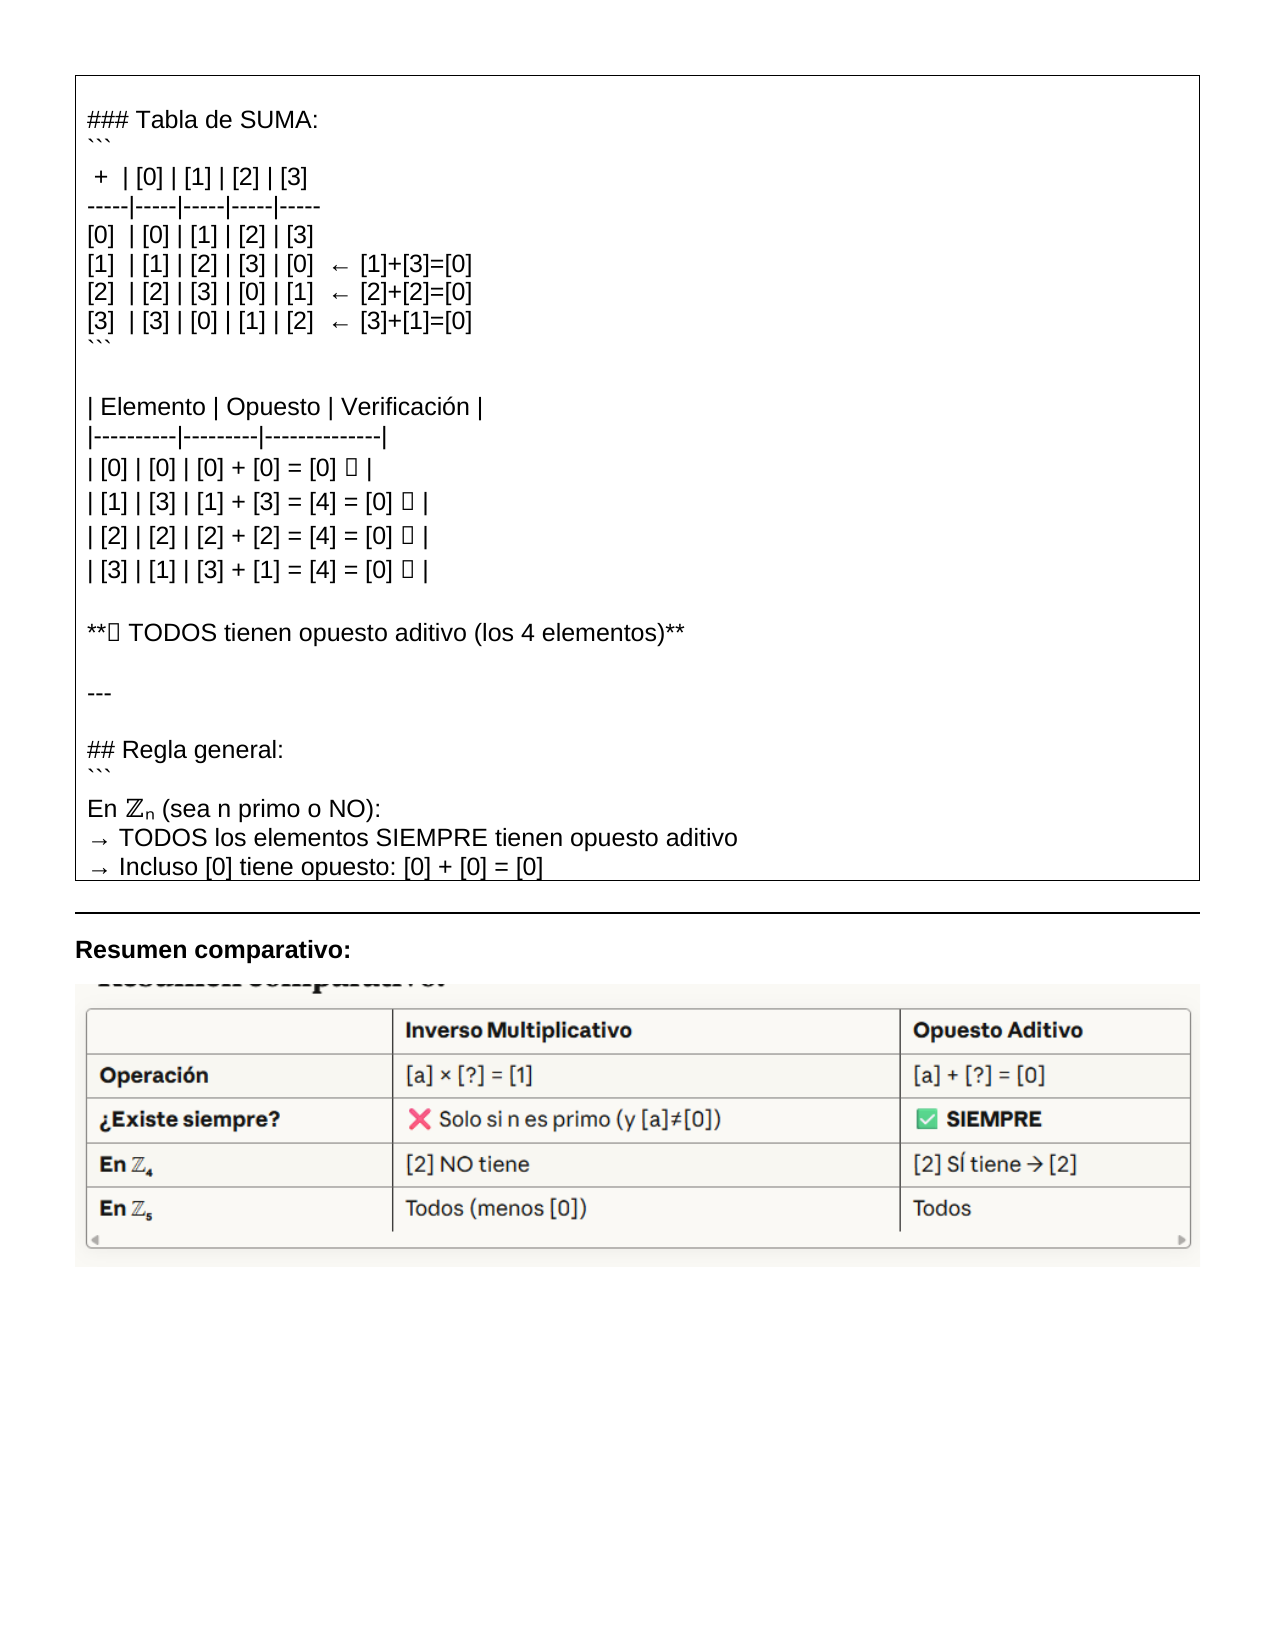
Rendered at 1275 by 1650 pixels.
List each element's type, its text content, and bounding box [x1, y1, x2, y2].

text Resumen comparativo: [75, 934, 1200, 963]
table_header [76, 76, 1199, 880]
picture [75, 984, 1200, 1267]
